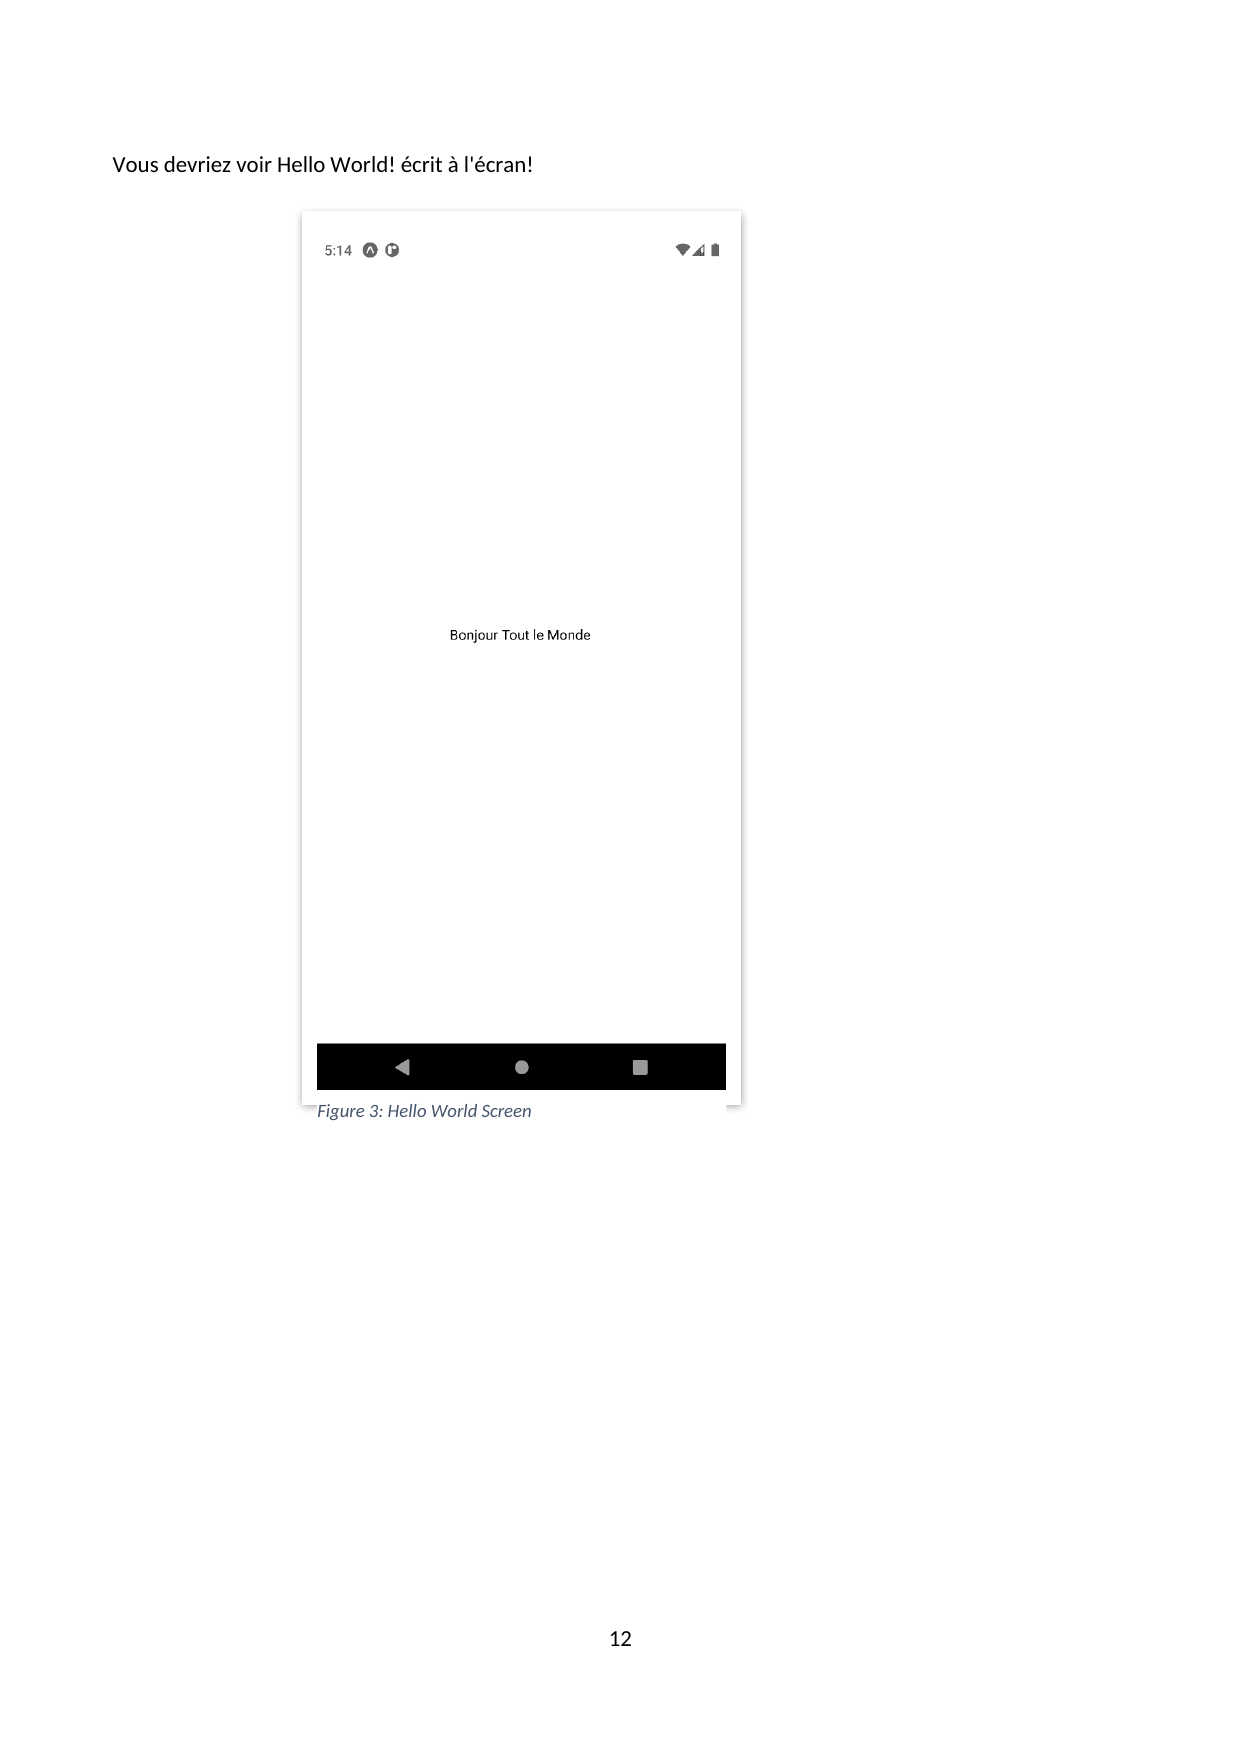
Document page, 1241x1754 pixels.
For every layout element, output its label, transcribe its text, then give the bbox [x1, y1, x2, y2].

picture [317, 226, 726, 1090]
text Vous devriez voir Hello World! écrit à l'écran! [112, 150, 1128, 178]
